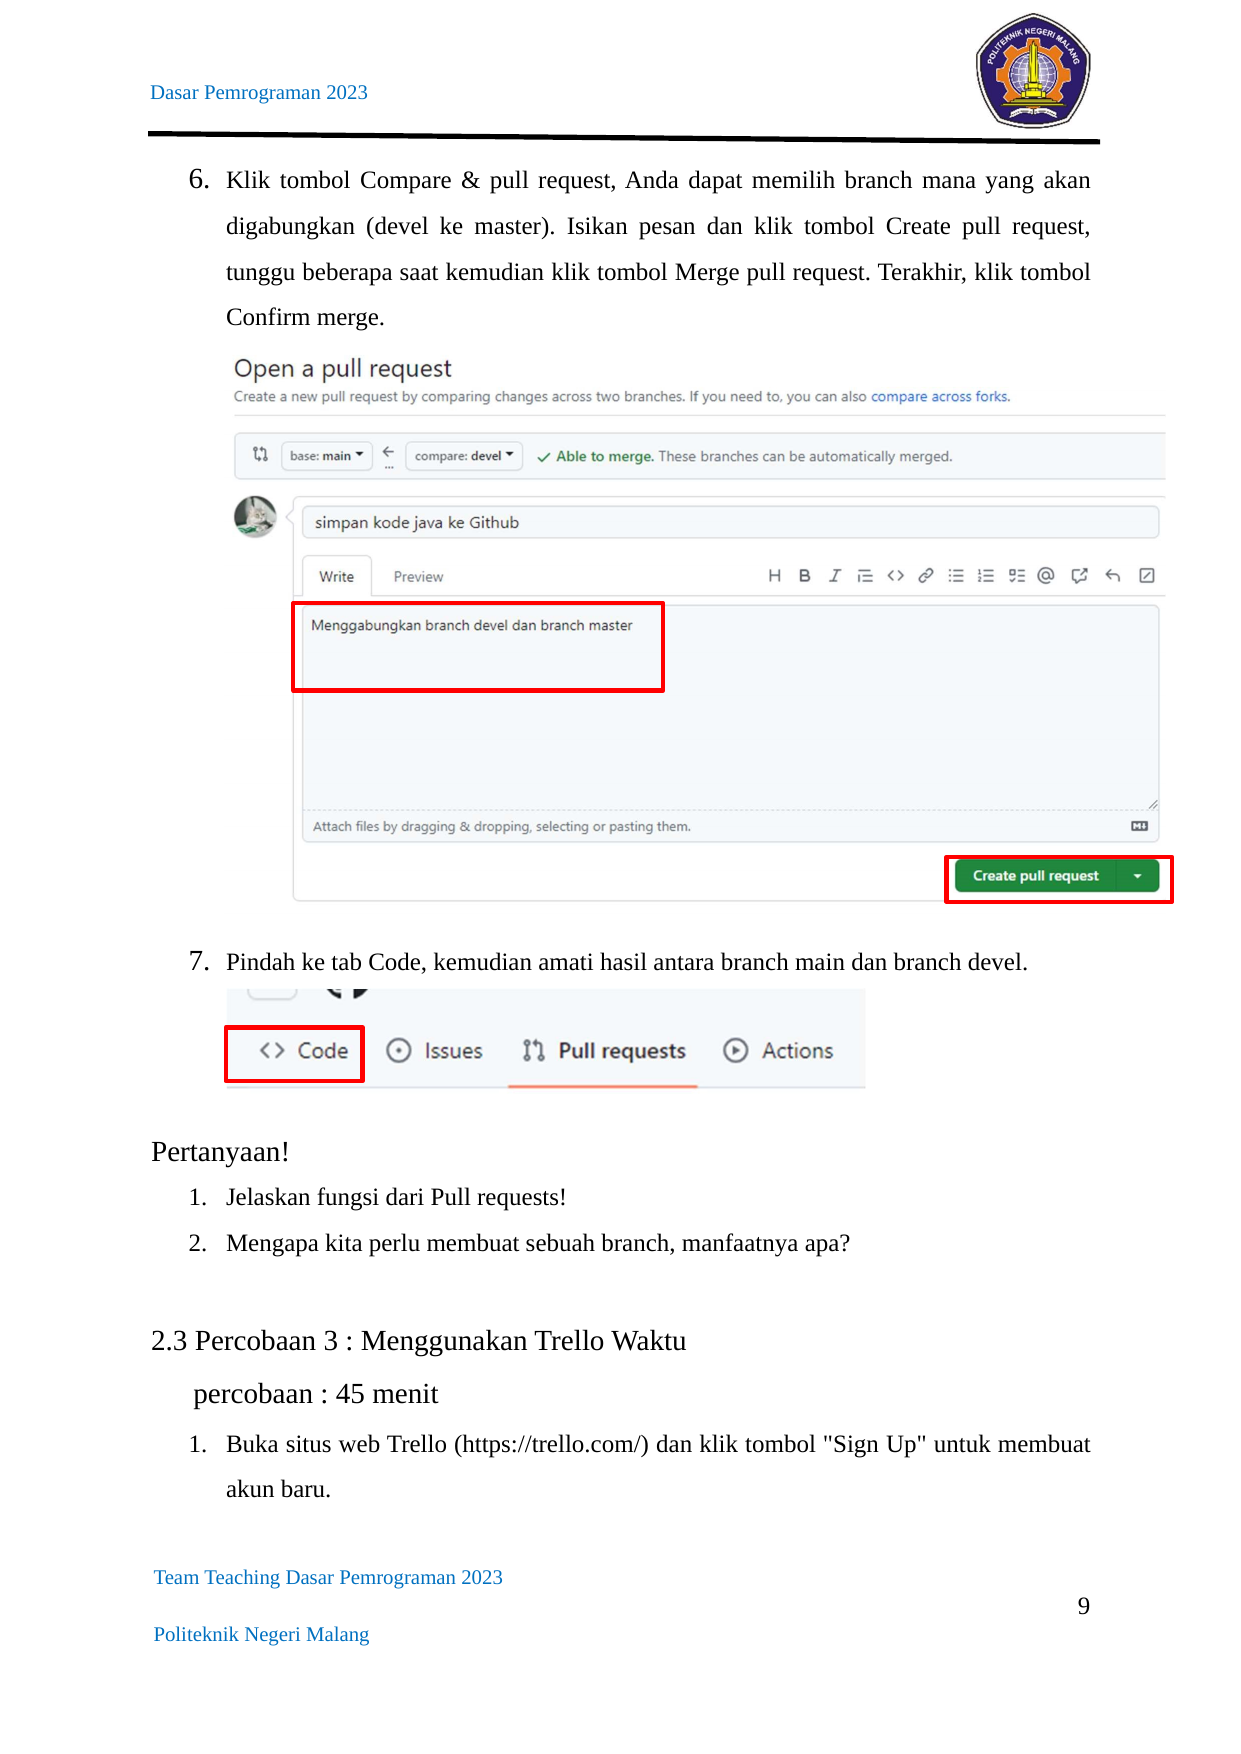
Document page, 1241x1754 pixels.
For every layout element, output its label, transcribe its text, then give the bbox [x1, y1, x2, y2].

list Jelaskan fungsi dari Pull requests! [188, 1182, 1092, 1211]
picture [224, 347, 1166, 914]
picture [975, 12, 1091, 117]
list Mengapa kita perlu membuat sebuah branch, manfaatnya apa? [188, 1228, 1092, 1257]
text 2.3 Percobaan 3 : Menggunakan Trello Waktu percobaan : 45 menit [151, 1323, 702, 1409]
picture [949, 859, 1166, 900]
picture [228, 1030, 360, 1079]
list Klik tombol Compare & pull request, Anda dapat memilih branch mana yang akan digabungkan (devel ke master). Isikan pesan dan klik tombol Create pull request, tunggu beberapa saat kemudian klik tombol Merge pull request. Terakhir, klik tombol Confirm merge. [188, 117, 1092, 331]
list Pindah ke tab Code, kemudian amati hasil antara branch main dan branch devel. [188, 943, 1092, 977]
list Buka situs web Trello (https://trello.com/) dan klik tombol "Sign Up" untuk membuat akun baru. [188, 1429, 1092, 1503]
picture [226, 988, 866, 1120]
text Pertanyaan! [151, 1134, 702, 1167]
